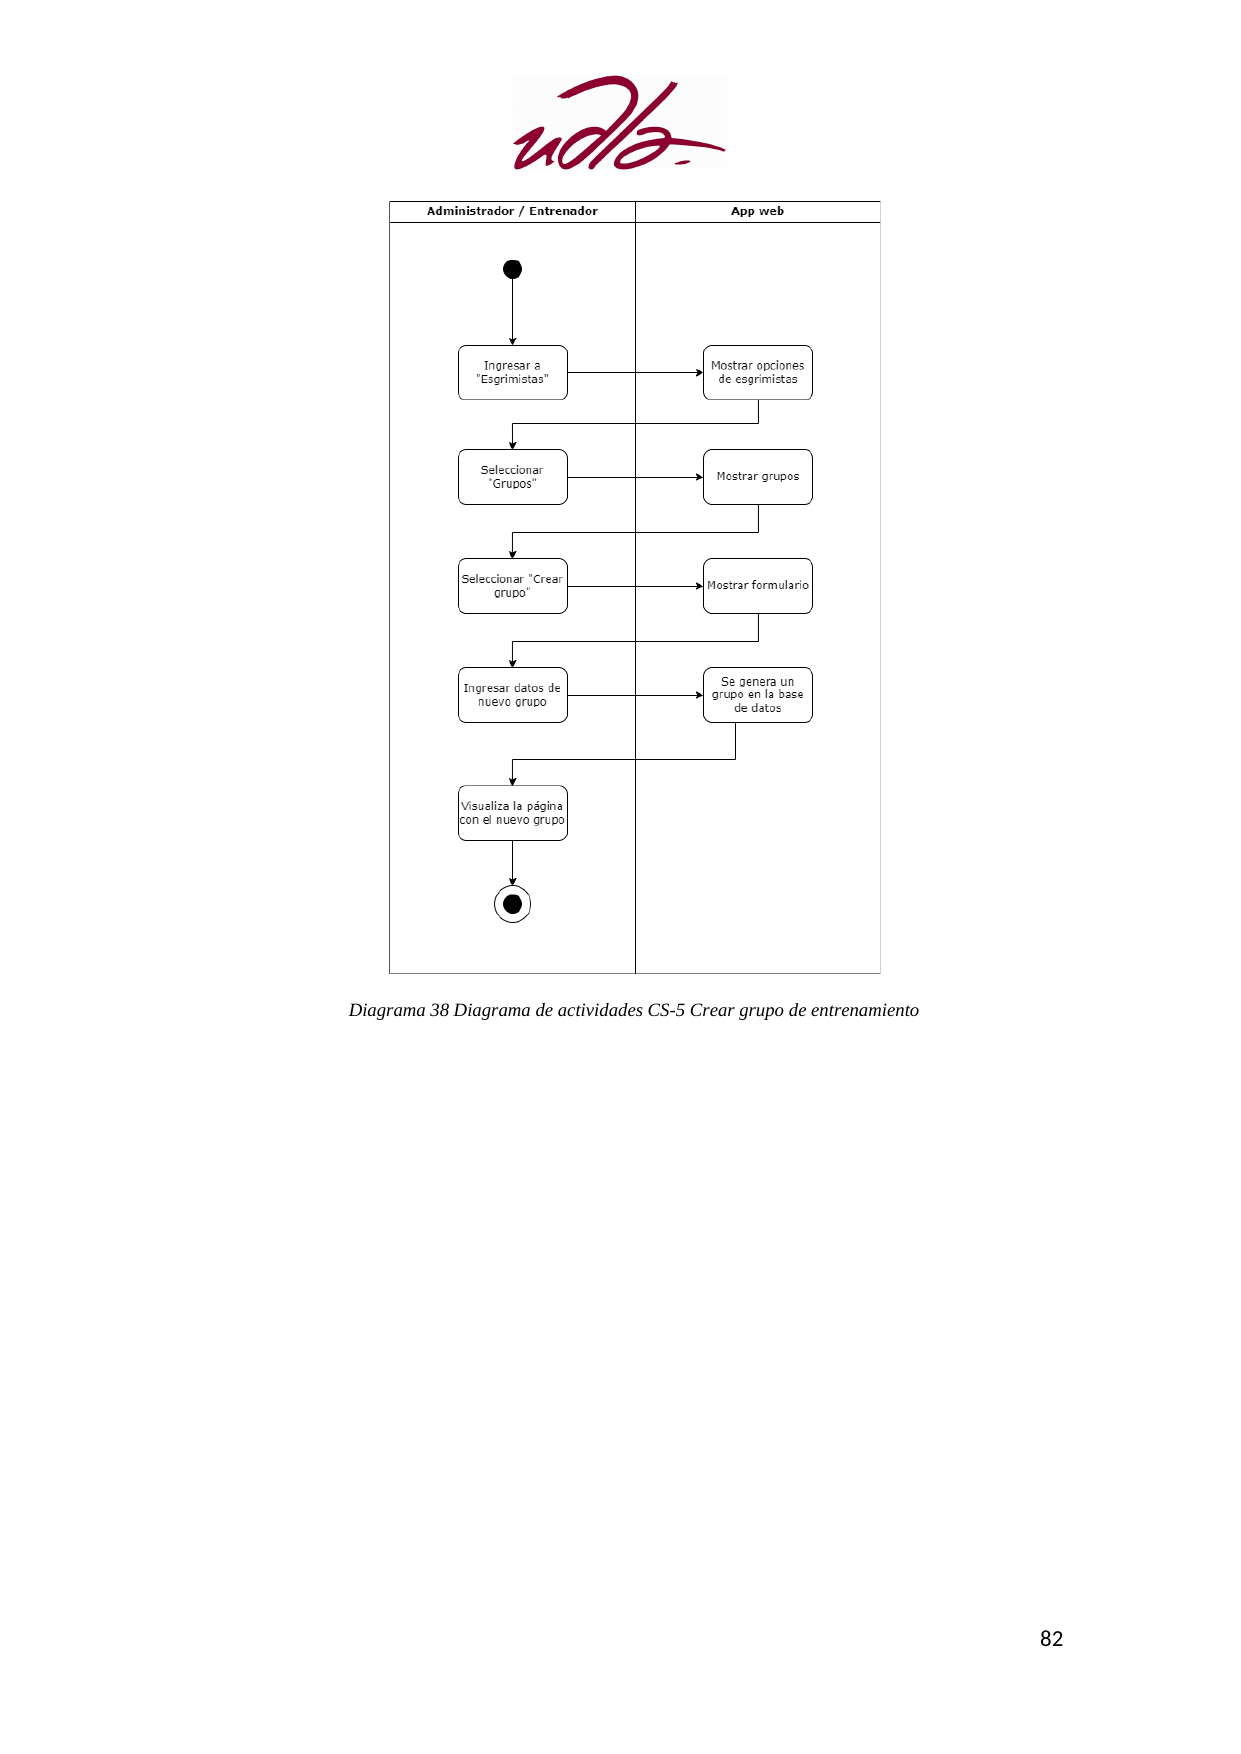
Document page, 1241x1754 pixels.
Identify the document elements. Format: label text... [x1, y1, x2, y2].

picture [389, 201, 881, 974]
text Diagrama 38 Diagrama de actividades CS-5 Crear grupo de entrenamiento [207, 999, 1063, 1021]
picture [509, 73, 731, 174]
